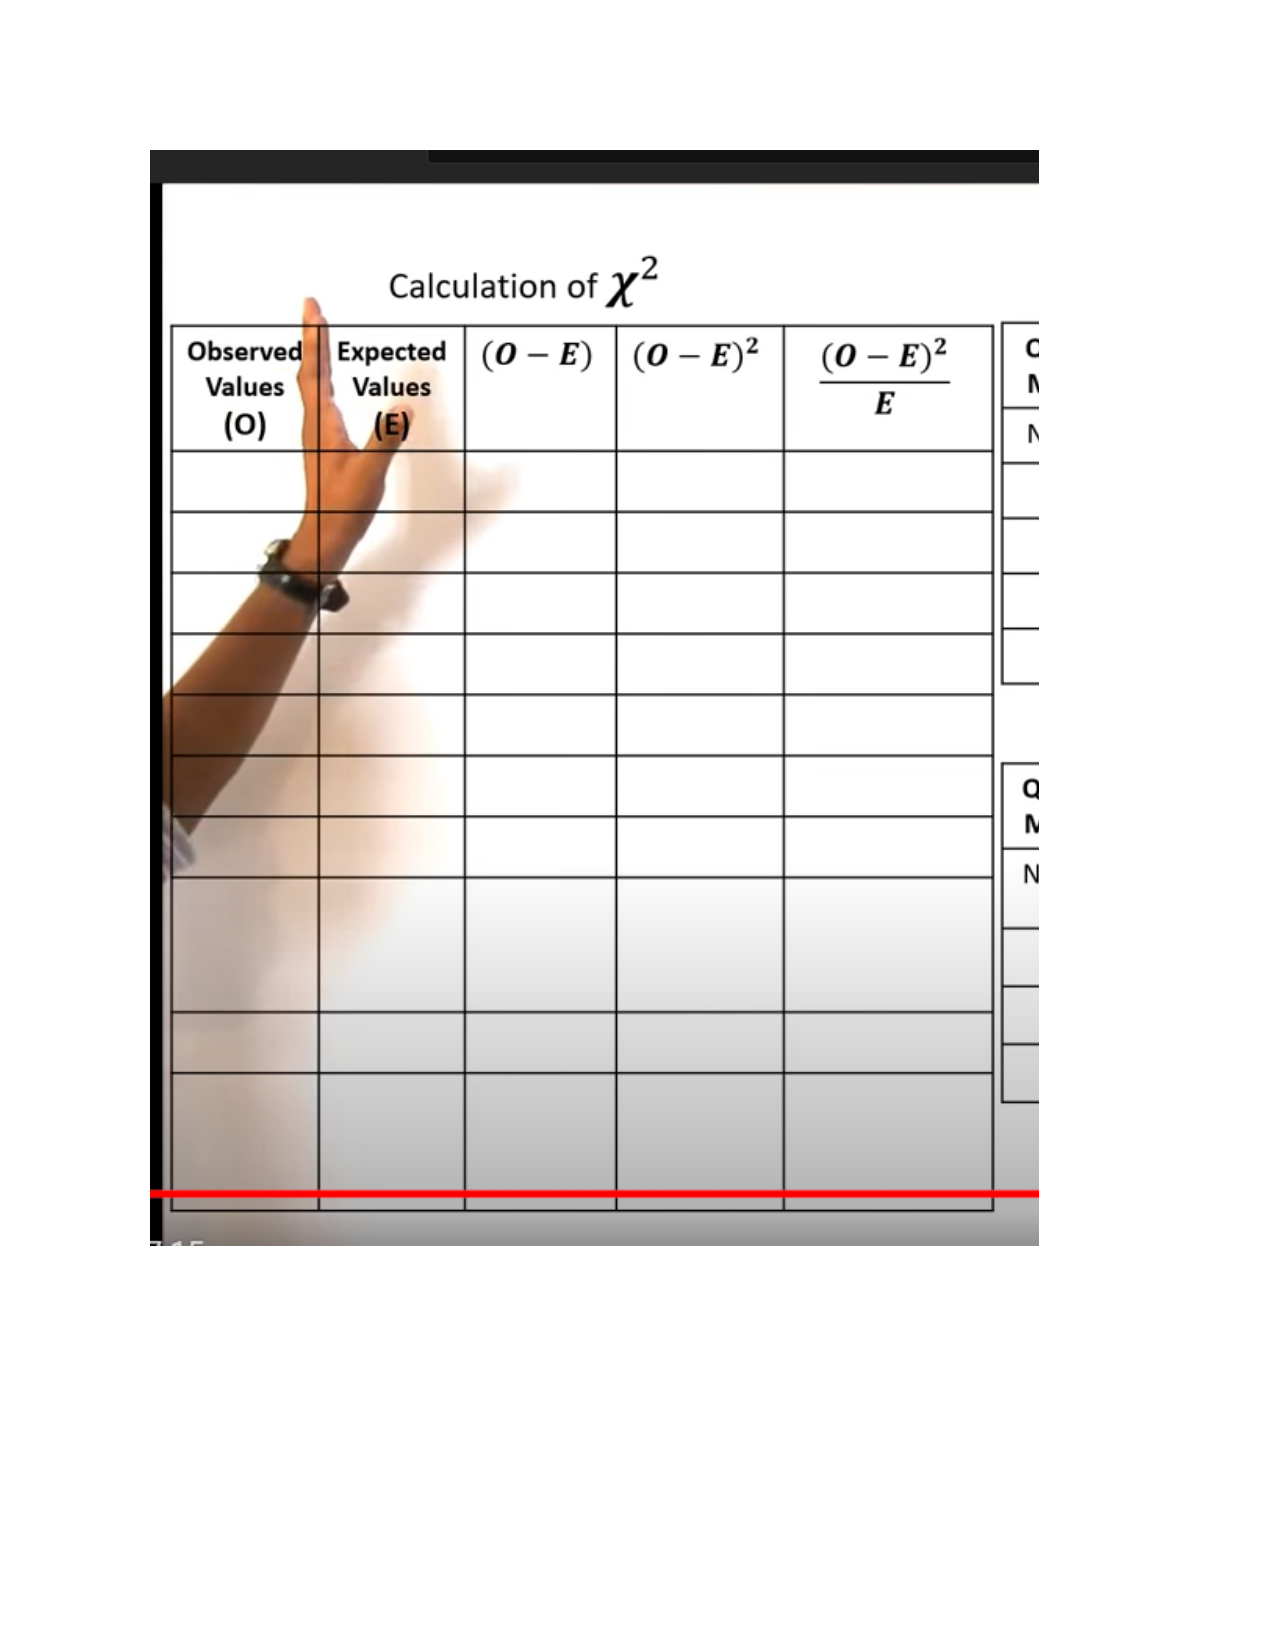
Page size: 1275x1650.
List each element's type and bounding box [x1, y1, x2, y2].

picture [150, 150, 1039, 1246]
